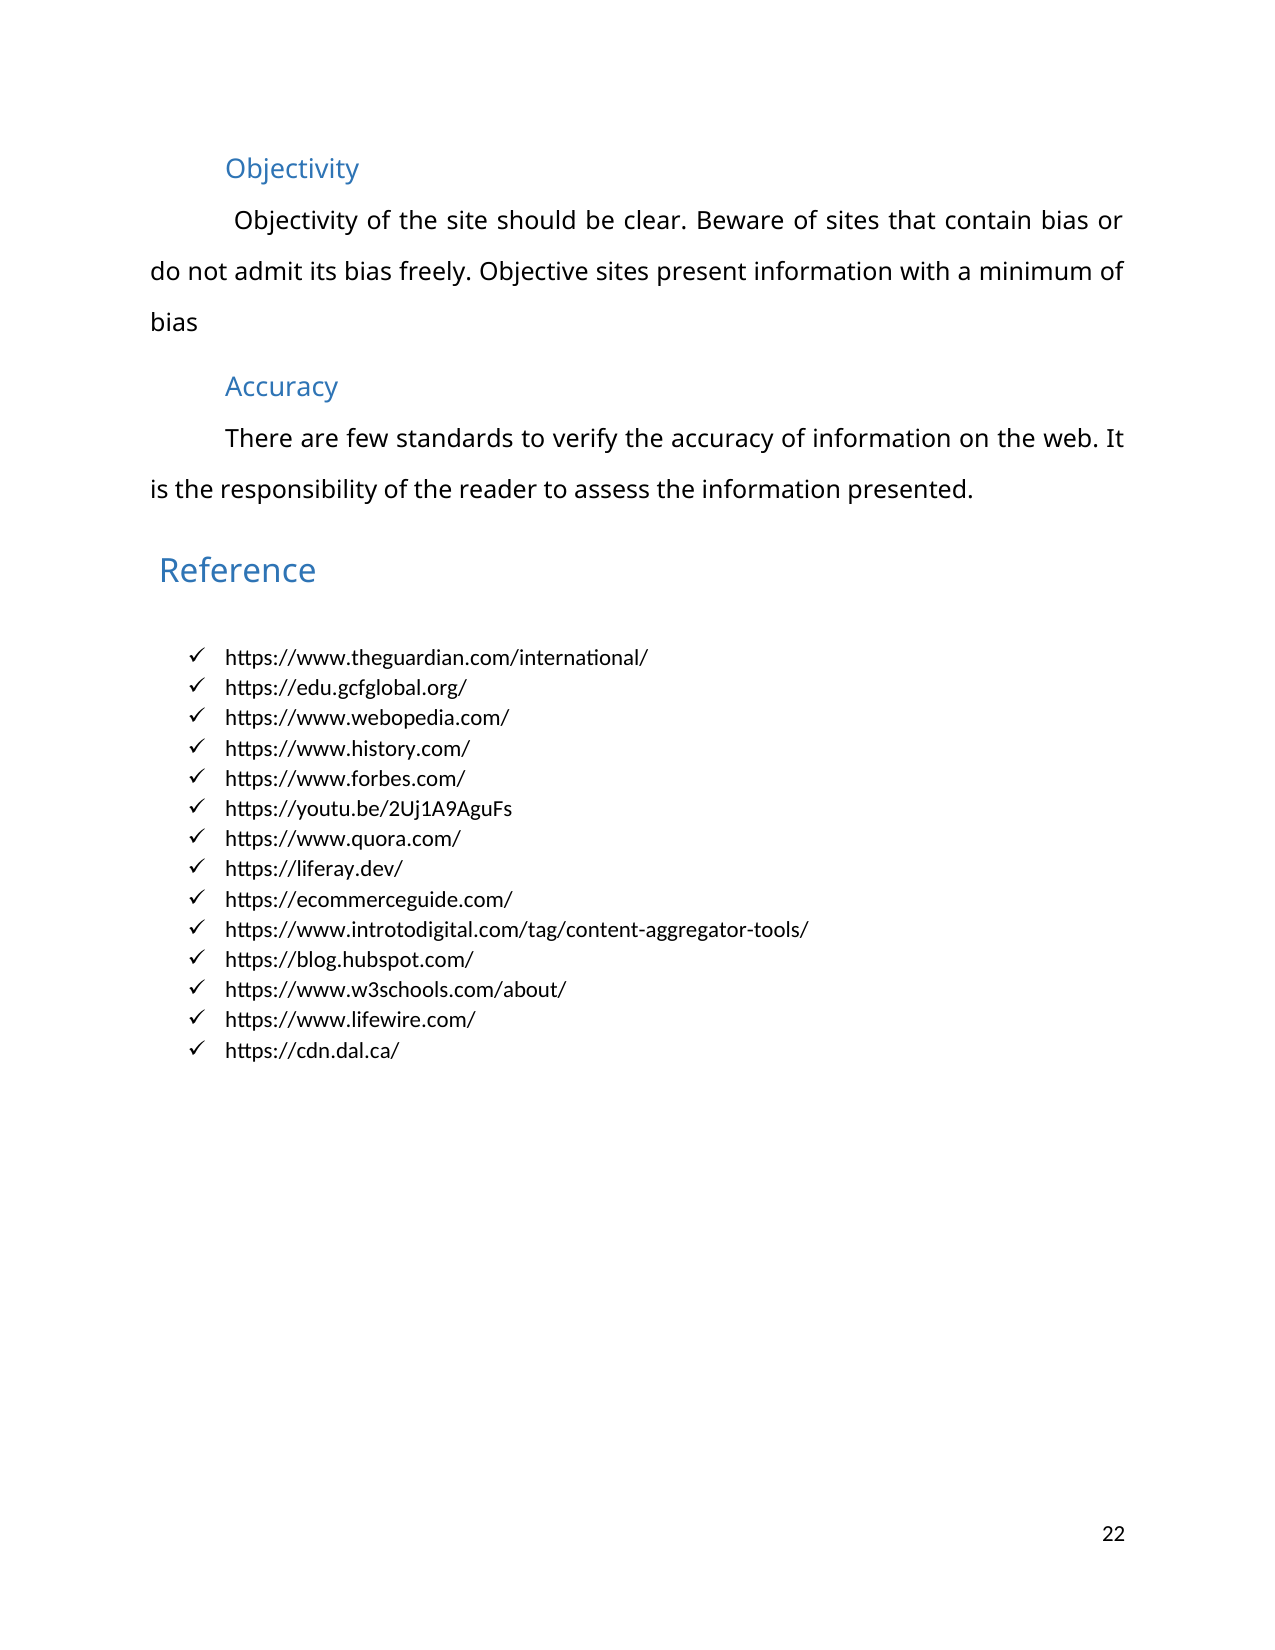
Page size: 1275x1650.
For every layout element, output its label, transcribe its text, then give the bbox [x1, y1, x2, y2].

list https://www.introtodigital.com/tag/content-aggregator-tools/ [187, 915, 1125, 943]
list https://www.history.com/ [187, 734, 1125, 762]
list https://www.forbes.com/ [187, 764, 1125, 792]
list https://blog.hubspot.com/ [187, 945, 1125, 973]
list https://www.theguardian.com/international/ [187, 643, 1125, 671]
list https://ecommerceguide.com/ [187, 885, 1125, 913]
list https://youtu.be/2Uj1A9AguFs [187, 794, 1125, 822]
subtitle Reference [150, 547, 1125, 593]
text There are few standards to verify the accuracy of information on the web. It is the responsibility of the reader to assess the information presented. [150, 420, 1125, 505]
list https://www.w3schools.com/about/ [187, 975, 1125, 1003]
list https://www.webopedia.com/ [187, 703, 1125, 732]
list https://www.quora.com/ [187, 824, 1125, 852]
subtitle Accuracy [150, 368, 1125, 405]
list https://cdn.dal.ca/ [187, 1036, 1125, 1064]
list https://www.lifewire.com/ [187, 1006, 1125, 1034]
text Objectivity of the site should be clear. Beware of sites that contain bias or do not admit its bias freely. Objective sites present information with a minimum of bias [150, 202, 1125, 338]
list https://liferay.dev/ [187, 854, 1125, 883]
list https://edu.gcfglobal.org/ [187, 673, 1125, 701]
subtitle Objectivity [150, 150, 1125, 187]
